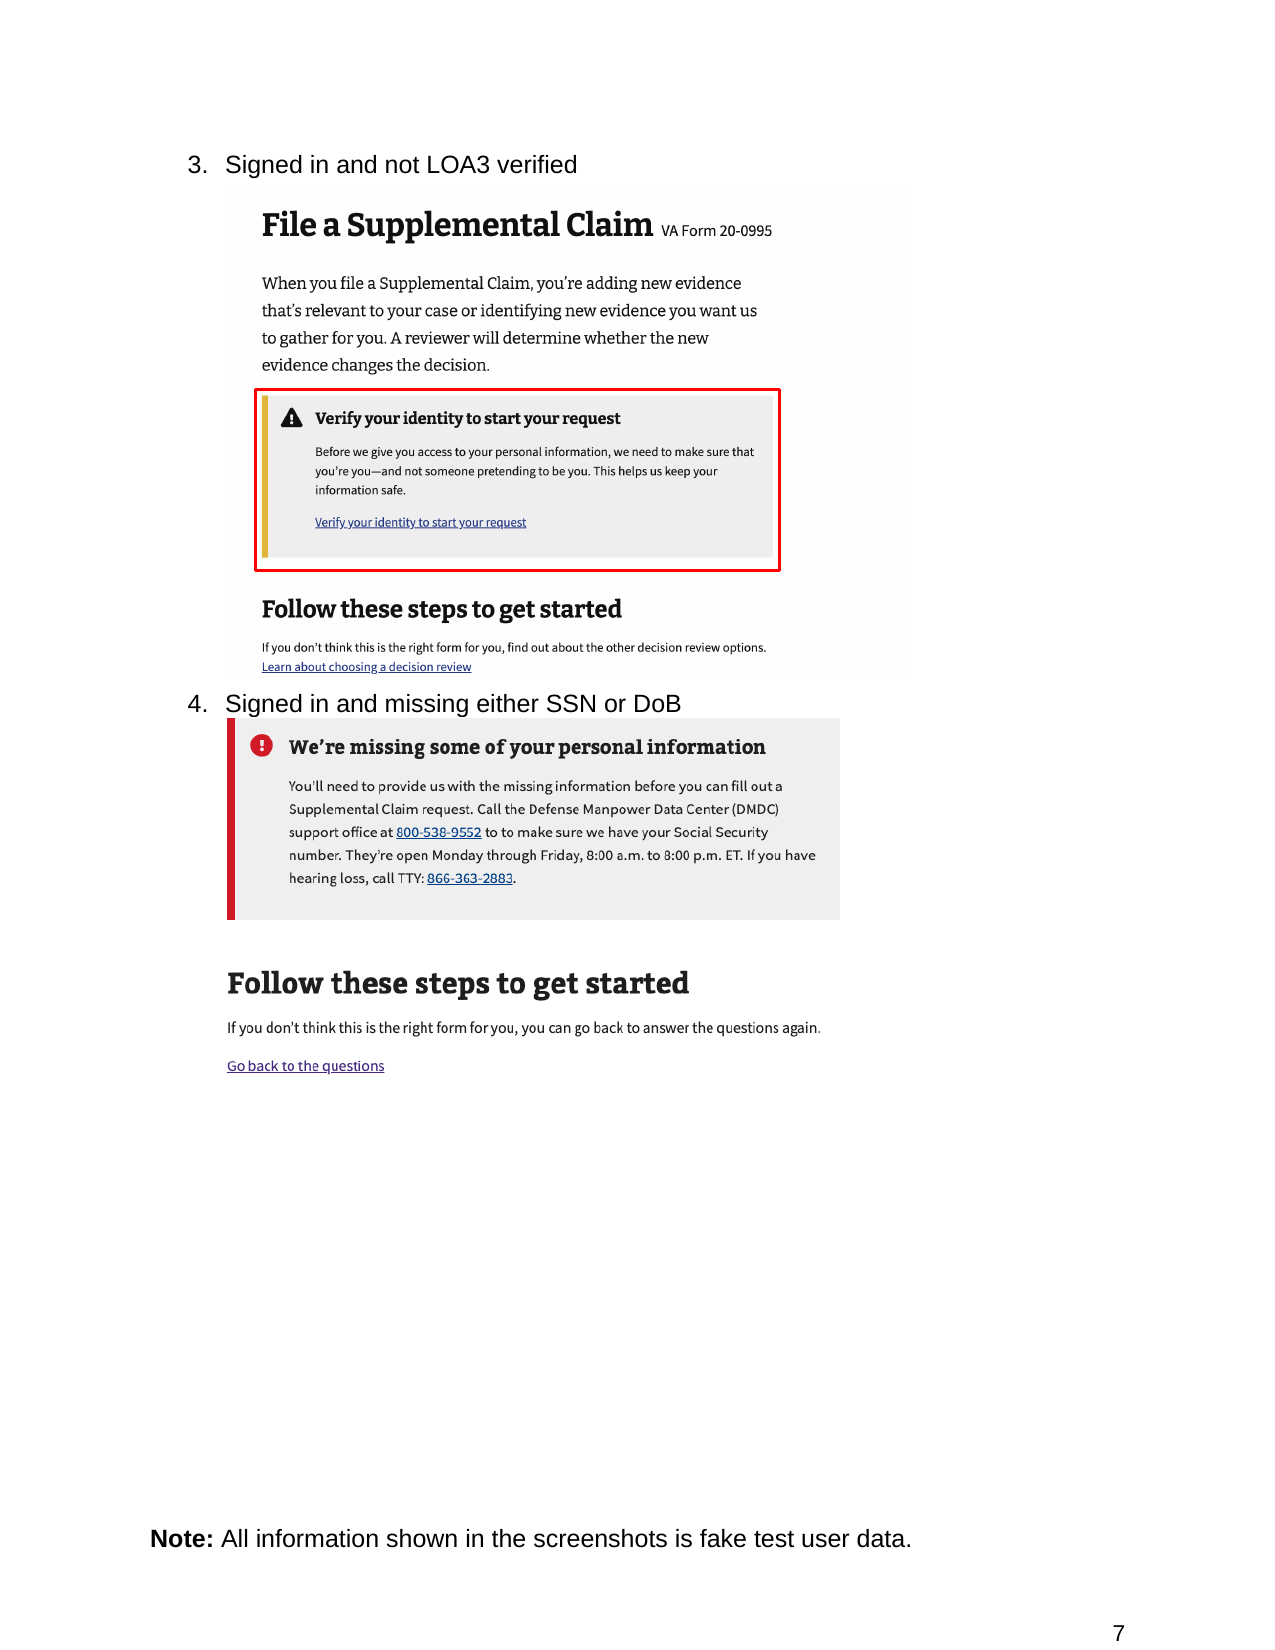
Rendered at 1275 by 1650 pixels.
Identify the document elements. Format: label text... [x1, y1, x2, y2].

list Signed in and not LOA3 verified [187, 150, 1125, 179]
picture [225, 189, 912, 679]
picture [225, 717, 842, 1086]
